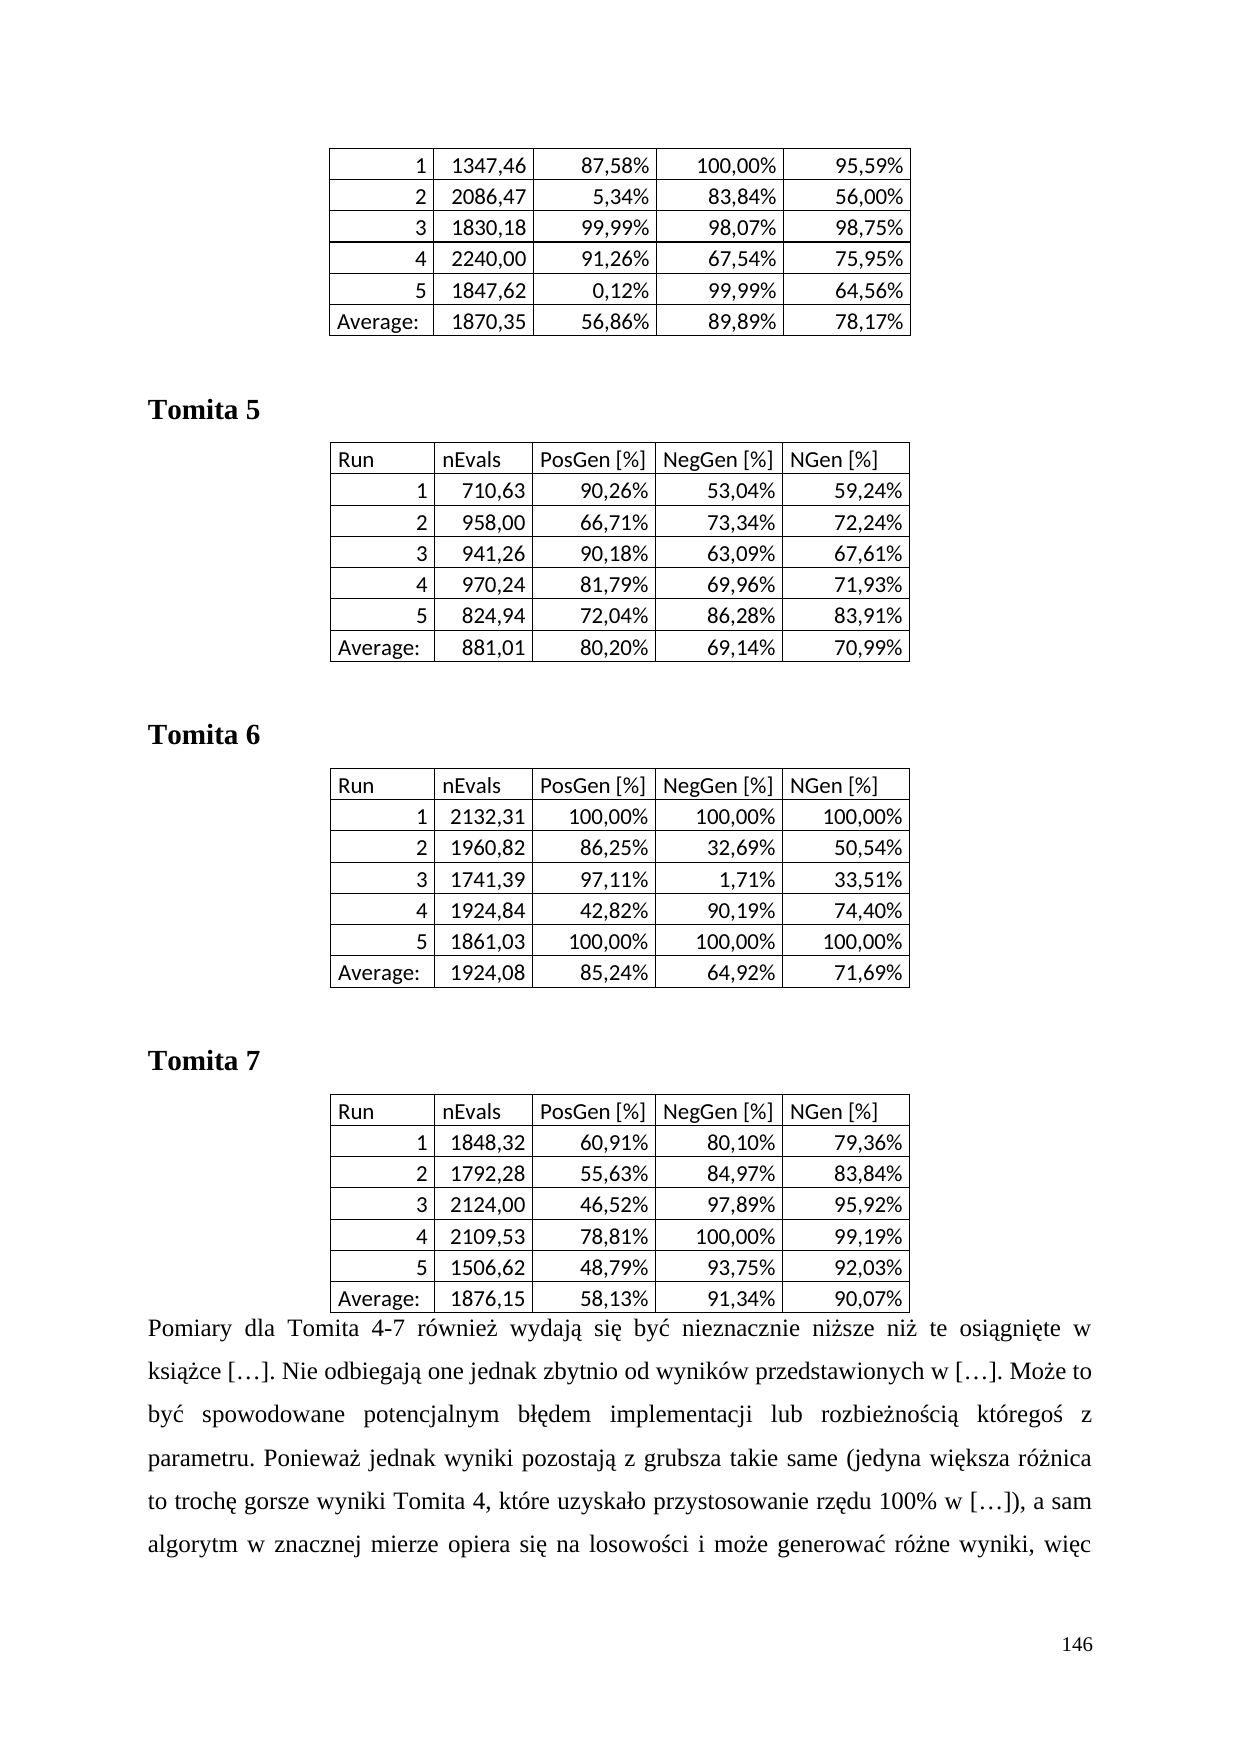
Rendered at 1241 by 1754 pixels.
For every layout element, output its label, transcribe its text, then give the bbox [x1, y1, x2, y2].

table_cell 78,81% [533, 1220, 655, 1250]
table_cell 5 [331, 1251, 434, 1281]
table_cell 50,54% [783, 831, 909, 862]
table_cell 1792,28 [435, 1157, 532, 1187]
table_cell 100,00% [533, 800, 655, 830]
table_header Run [331, 769, 434, 799]
table_cell 1 [331, 1126, 434, 1156]
table_cell 72,04% [533, 599, 655, 629]
table_header nEvals [435, 443, 532, 473]
table_cell 56,86% [534, 305, 656, 335]
table_cell 72,24% [783, 506, 909, 536]
table_cell 60,91% [533, 1126, 655, 1156]
table_cell 81,79% [533, 568, 655, 598]
table_cell 90,19% [656, 894, 782, 924]
table_header NGen [%] [783, 769, 909, 799]
table_cell Average: [331, 1282, 434, 1312]
table_cell 2109,53 [435, 1220, 532, 1250]
table_cell 1741,39 [435, 863, 532, 893]
table_cell 2132,31 [435, 800, 532, 830]
table_cell 97,89% [656, 1188, 782, 1218]
table_cell 100,00% [533, 925, 655, 955]
table_cell 3 [331, 863, 434, 893]
table_cell 100,00% [783, 800, 909, 830]
table_cell 1 [331, 474, 434, 504]
table_header PosGen [%] [533, 1095, 655, 1125]
table_cell 69,96% [656, 568, 782, 598]
table_cell 79,36% [783, 1126, 909, 1156]
table_cell 89,89% [657, 305, 783, 335]
table_cell 3 [331, 1188, 434, 1218]
table_cell 70,99% [783, 631, 909, 661]
table_header NegGen [%] [656, 443, 782, 473]
table_cell 64,56% [784, 274, 910, 304]
table_cell 2 [331, 506, 434, 536]
table_cell 66,71% [533, 506, 655, 536]
table_cell 71,69% [783, 956, 909, 987]
table_cell 941,26 [435, 537, 532, 567]
table_cell 881,01 [435, 631, 532, 661]
table_cell 1924,08 [435, 956, 532, 987]
table_header Run [331, 1095, 434, 1125]
table_cell 33,51% [783, 863, 909, 893]
table_cell 1830,18 [434, 211, 533, 241]
table_cell 80,10% [656, 1126, 782, 1156]
table_cell 69,14% [656, 631, 782, 661]
table_header NegGen [%] [656, 769, 782, 799]
table_cell 98,07% [657, 211, 783, 241]
table_cell 97,11% [533, 863, 655, 893]
table_cell 2086,47 [434, 180, 533, 210]
table_header PosGen [%] [533, 769, 655, 799]
table_cell 56,00% [784, 180, 910, 210]
table_cell 1 [331, 800, 434, 830]
table_cell 58,13% [533, 1282, 655, 1312]
table_cell 970,24 [435, 568, 532, 598]
table_cell 42,82% [533, 894, 655, 924]
table_cell 78,17% [784, 305, 910, 335]
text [148, 1313, 1093, 1558]
table_cell 4 [330, 243, 433, 273]
table_cell 2 [330, 180, 433, 210]
table_cell 100,00% [656, 800, 782, 830]
table_cell 2124,00 [435, 1188, 532, 1218]
table_cell 91,34% [656, 1282, 782, 1312]
table_cell 93,75% [656, 1251, 782, 1281]
table_cell 74,40% [783, 894, 909, 924]
table_cell 59,24% [783, 474, 909, 504]
table_cell 80,20% [533, 631, 655, 661]
table_cell 55,63% [533, 1157, 655, 1187]
table_header NGen [%] [783, 443, 909, 473]
table_cell 1 [330, 149, 433, 179]
table_cell 1960,82 [435, 831, 532, 862]
table_cell 90,07% [783, 1282, 909, 1312]
table_cell 48,79% [533, 1251, 655, 1281]
table_cell 5,34% [534, 180, 656, 210]
table_cell 3 [331, 537, 434, 567]
table_cell 53,04% [656, 474, 782, 504]
table_cell 67,54% [657, 243, 783, 273]
table_cell 1847,62 [434, 274, 533, 304]
table_cell 1876,15 [435, 1282, 532, 1312]
table_cell 2 [331, 831, 434, 862]
text Tomita 6 [148, 717, 1093, 751]
table_cell 100,00% [656, 925, 782, 955]
table_cell 99,19% [783, 1220, 909, 1250]
table_cell Average: [330, 305, 433, 335]
table_cell 2 [331, 1157, 434, 1187]
text Tomita 5 [148, 392, 1093, 425]
table_cell 63,09% [656, 537, 782, 567]
table_cell 75,95% [784, 243, 910, 273]
table_cell 2240,00 [434, 243, 533, 273]
table_cell 90,26% [533, 474, 655, 504]
table_cell 4 [331, 568, 434, 598]
table_cell 98,75% [784, 211, 910, 241]
text Tomita 7 [148, 1043, 1093, 1077]
table_cell 95,59% [784, 149, 910, 179]
table_cell 95,92% [783, 1188, 909, 1218]
table_cell 1870,35 [434, 305, 533, 335]
table_cell 86,28% [656, 599, 782, 629]
table_cell 73,34% [656, 506, 782, 536]
table_cell 91,26% [534, 243, 656, 273]
table_cell 83,84% [783, 1157, 909, 1187]
table_cell 100,00% [656, 1220, 782, 1250]
table_cell 71,93% [783, 568, 909, 598]
table_cell 99,99% [534, 211, 656, 241]
table_cell 100,00% [657, 149, 783, 179]
table_cell 824,94 [435, 599, 532, 629]
table_cell 1848,32 [435, 1126, 532, 1156]
table_cell Average: [331, 956, 434, 987]
table_cell Average: [331, 631, 434, 661]
table_cell 1,71% [656, 863, 782, 893]
table_cell 67,61% [783, 537, 909, 567]
table_cell 1861,03 [435, 925, 532, 955]
table_header Run [331, 443, 434, 473]
table_cell 83,91% [783, 599, 909, 629]
table_cell 92,03% [783, 1251, 909, 1281]
table_cell 100,00% [783, 925, 909, 955]
table_cell 1924,84 [435, 894, 532, 924]
table_cell 64,92% [656, 956, 782, 987]
table_cell 85,24% [533, 956, 655, 987]
table_header NegGen [%] [656, 1095, 782, 1125]
table_cell 5 [331, 925, 434, 955]
table_cell 32,69% [656, 831, 782, 862]
table_cell 4 [331, 1220, 434, 1250]
table_header NGen [%] [783, 1095, 909, 1125]
table_cell 99,99% [657, 274, 783, 304]
table_cell 5 [331, 599, 434, 629]
table_cell 4 [331, 894, 434, 924]
table_cell 0,12% [534, 274, 656, 304]
table_cell 5 [330, 274, 433, 304]
table_header nEvals [435, 769, 532, 799]
table_cell 958,00 [435, 506, 532, 536]
table_header nEvals [435, 1095, 532, 1125]
table_cell 83,84% [657, 180, 783, 210]
table_header PosGen [%] [533, 443, 655, 473]
table_cell 3 [330, 211, 433, 241]
table_cell 1506,62 [435, 1251, 532, 1281]
table_cell 710,63 [435, 474, 532, 504]
table_cell 46,52% [533, 1188, 655, 1218]
table_cell 86,25% [533, 831, 655, 862]
table_cell 1347,46 [434, 149, 533, 179]
table_cell 84,97% [656, 1157, 782, 1187]
table_cell 90,18% [533, 537, 655, 567]
table_cell 87,58% [534, 149, 656, 179]
